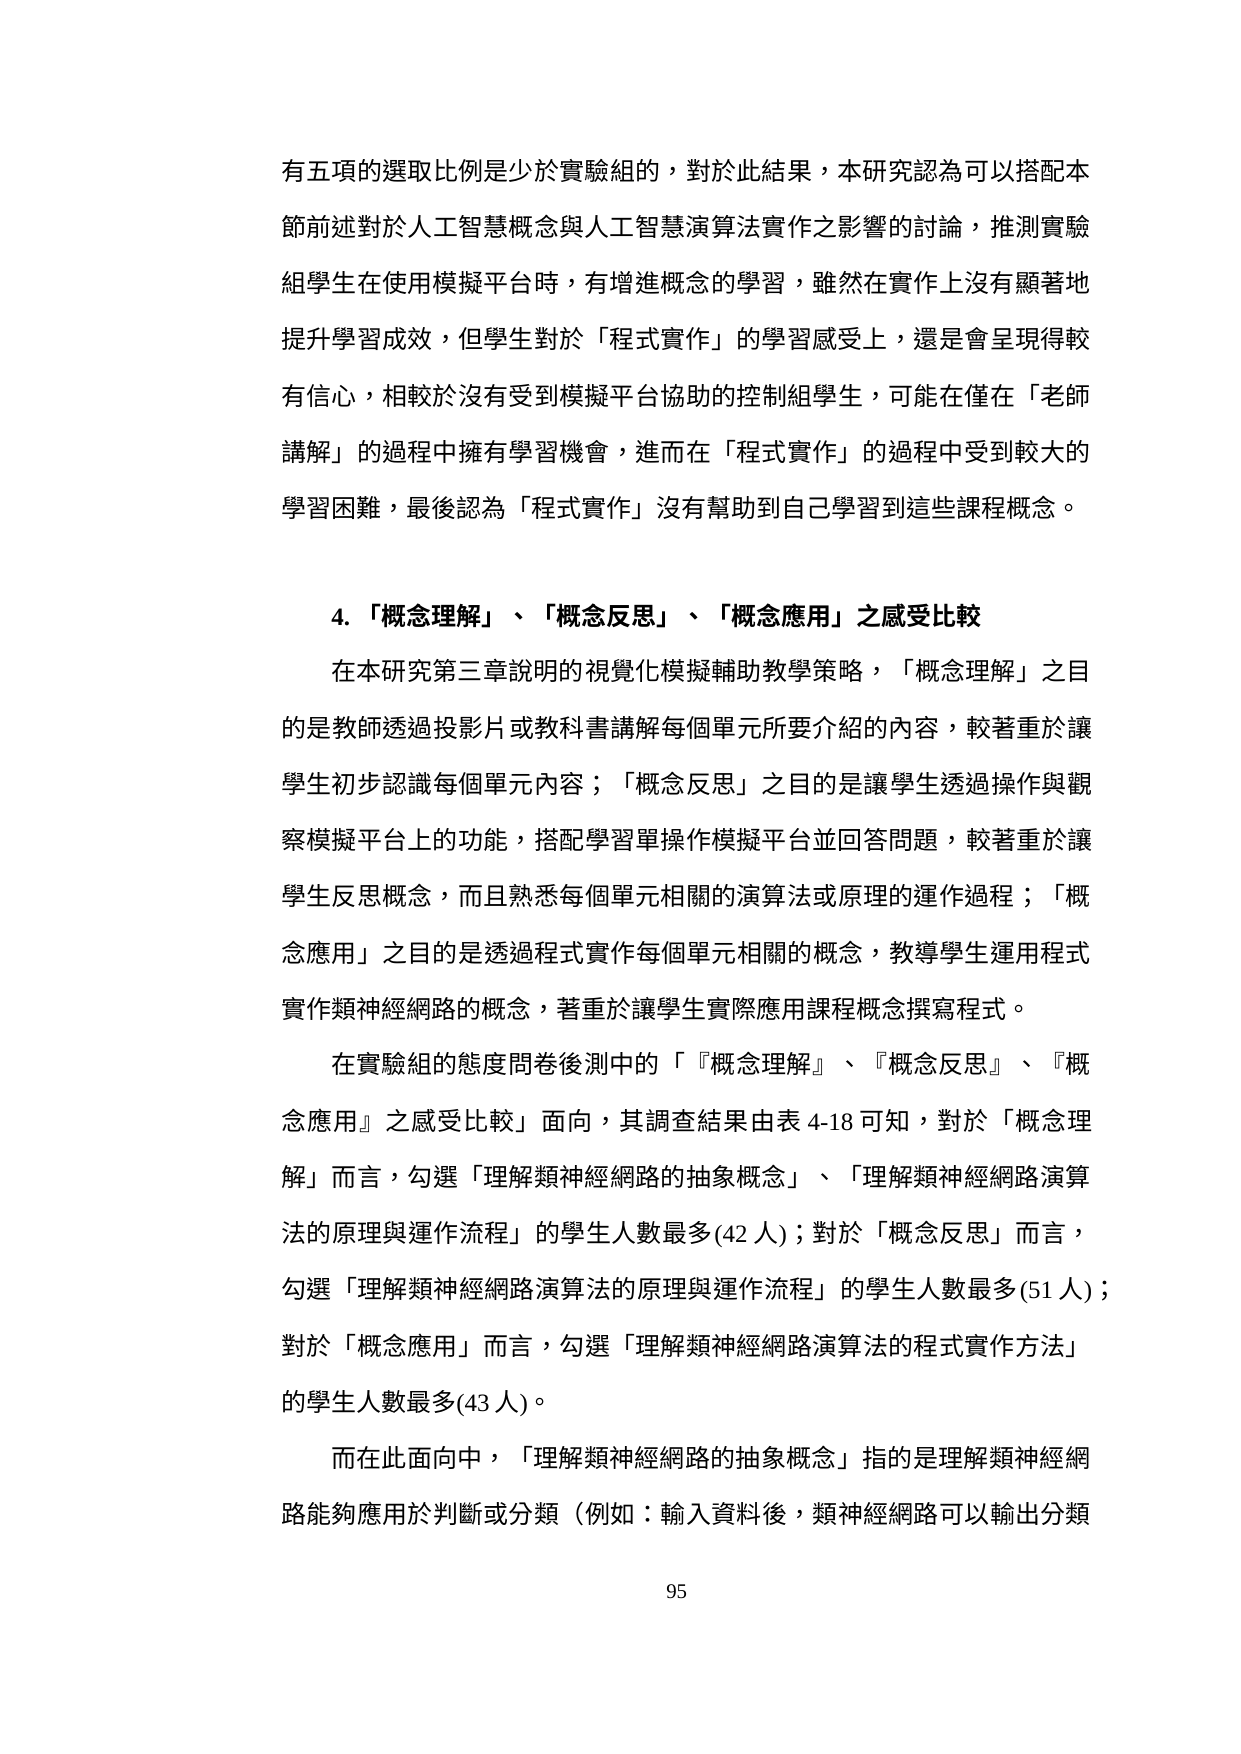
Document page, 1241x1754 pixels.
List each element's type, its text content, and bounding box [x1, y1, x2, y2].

text 在實驗組的態度問卷後測中的「『概念理解』、『概念反思』、『概念應用』之感受比較」面向，其調查結果由表4-18可知，對於「概念理解」而言，勾選「理解類神經網路的抽象概念」、「理解類神經網路演算法的原理與運作流程」的學生人數最多(42人)；對於「概念反思」而言，勾選「理解類神經網路演算法的原理與運作流程」的學生人數最多(51人)；對於「概念應用」而言，勾選「理解類神經網路演算法的程式實作方法」的學生人數最多(43人)。 [281, 1044, 1092, 1419]
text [281, 151, 1092, 526]
text 4. 「概念理解」、「概念反思」、「概念應用」之感受比較 [281, 596, 1092, 633]
text 在本研究第三章說明的視覺化模擬輔助教學策略，「概念理解」之目的是教師透過投影片或教科書講解每個單元所要介紹的內容，較著重於讓學生初步認識每個單元內容；「概念反思」之目的是讓學生透過操作與觀察模擬平台上的功能，搭配學習單操作模擬平台並回答問題，較著重於讓學生反思概念，而且熟悉每個單元相關的演算法或原理的運作過程；「概念應用」之目的是透過程式實作每個單元相關的概念，教導學生運用程式實作類神經網路的概念，著重於讓學生實際應用課程概念撰寫程式。 [281, 651, 1092, 1026]
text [281, 1437, 1092, 1531]
